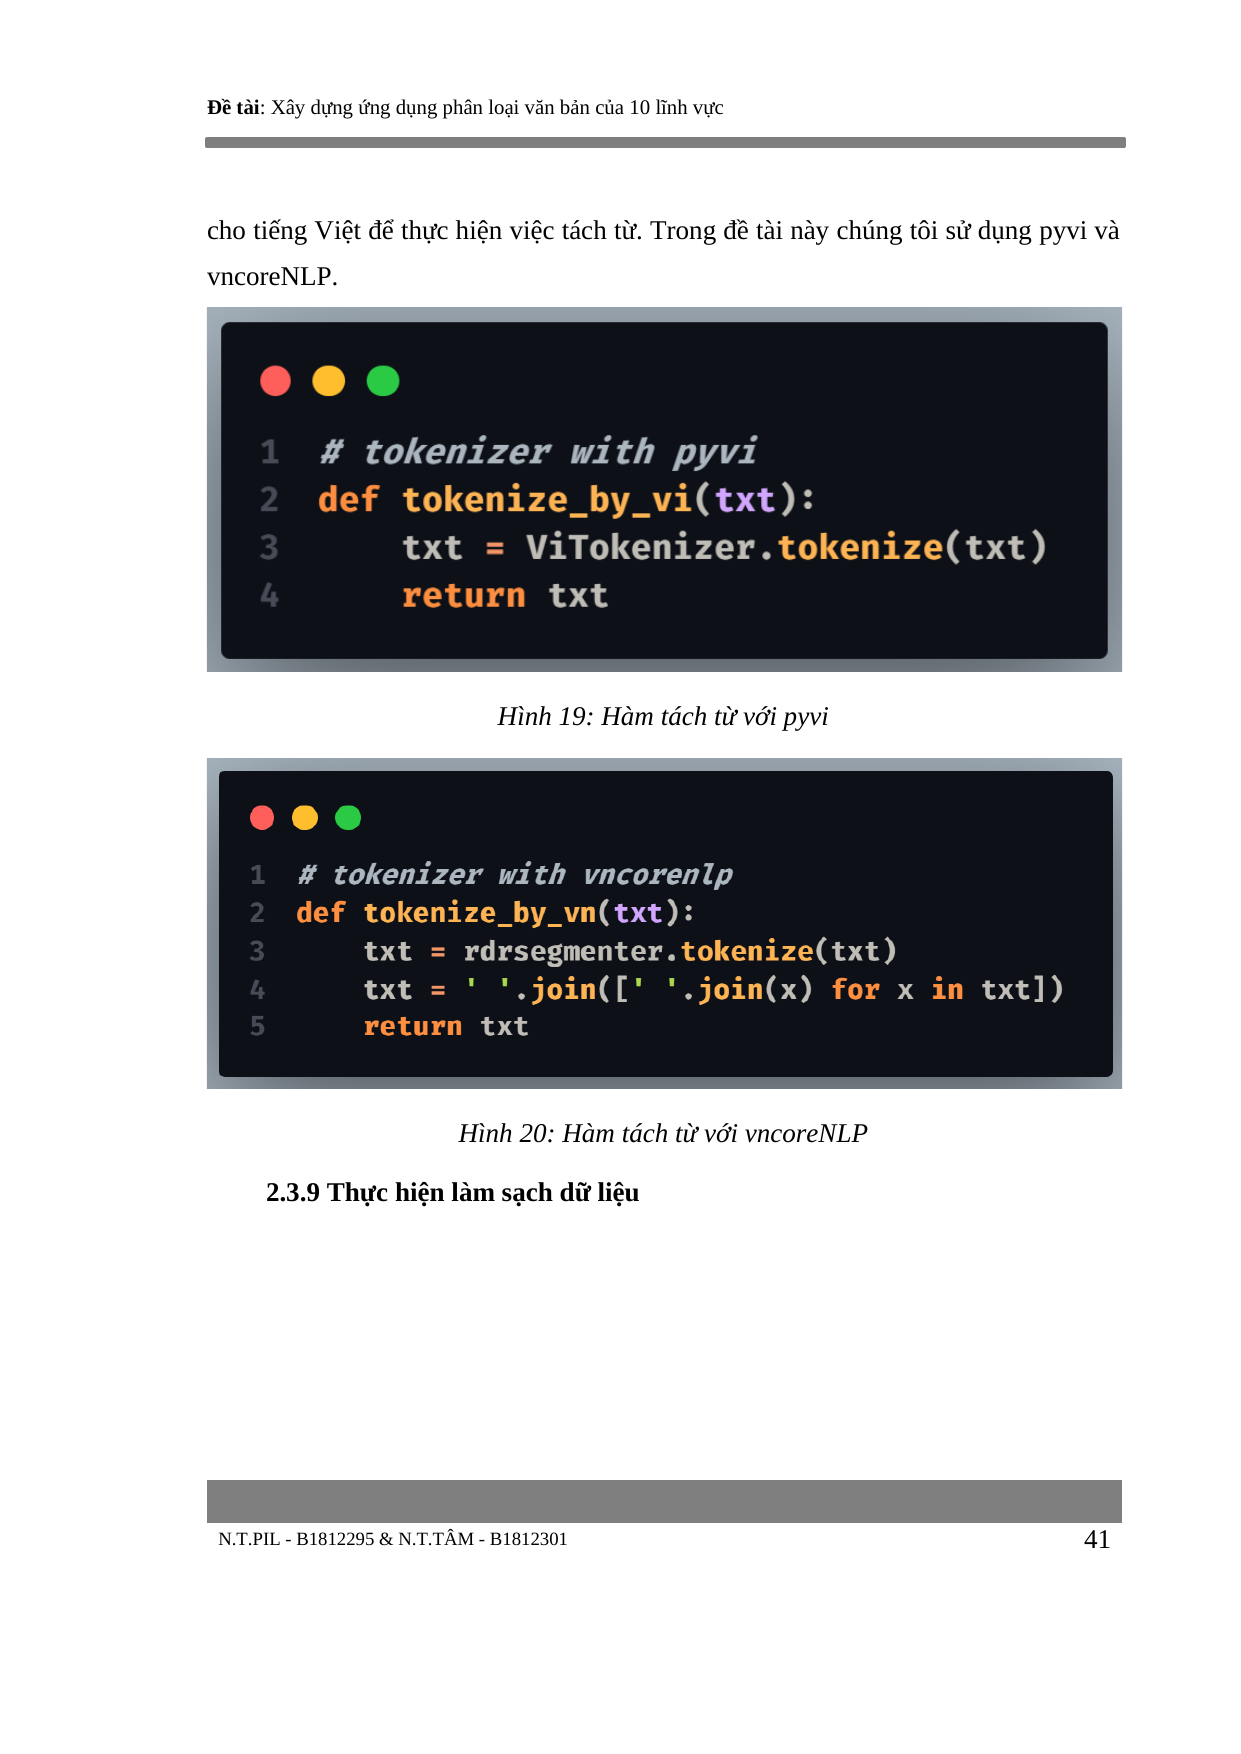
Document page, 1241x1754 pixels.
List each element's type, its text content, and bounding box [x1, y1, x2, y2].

subtitle 2.3.9 Thực hiện làm sạch dữ liệu [207, 1176, 1122, 1207]
picture [206, 307, 1123, 672]
text Hình 20: Hàm tách từ với vncoreNLP [207, 1117, 1122, 1148]
picture [206, 758, 1123, 1089]
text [207, 214, 1122, 292]
text Hình 19: Hàm tách từ với pyvi [207, 699, 1122, 731]
